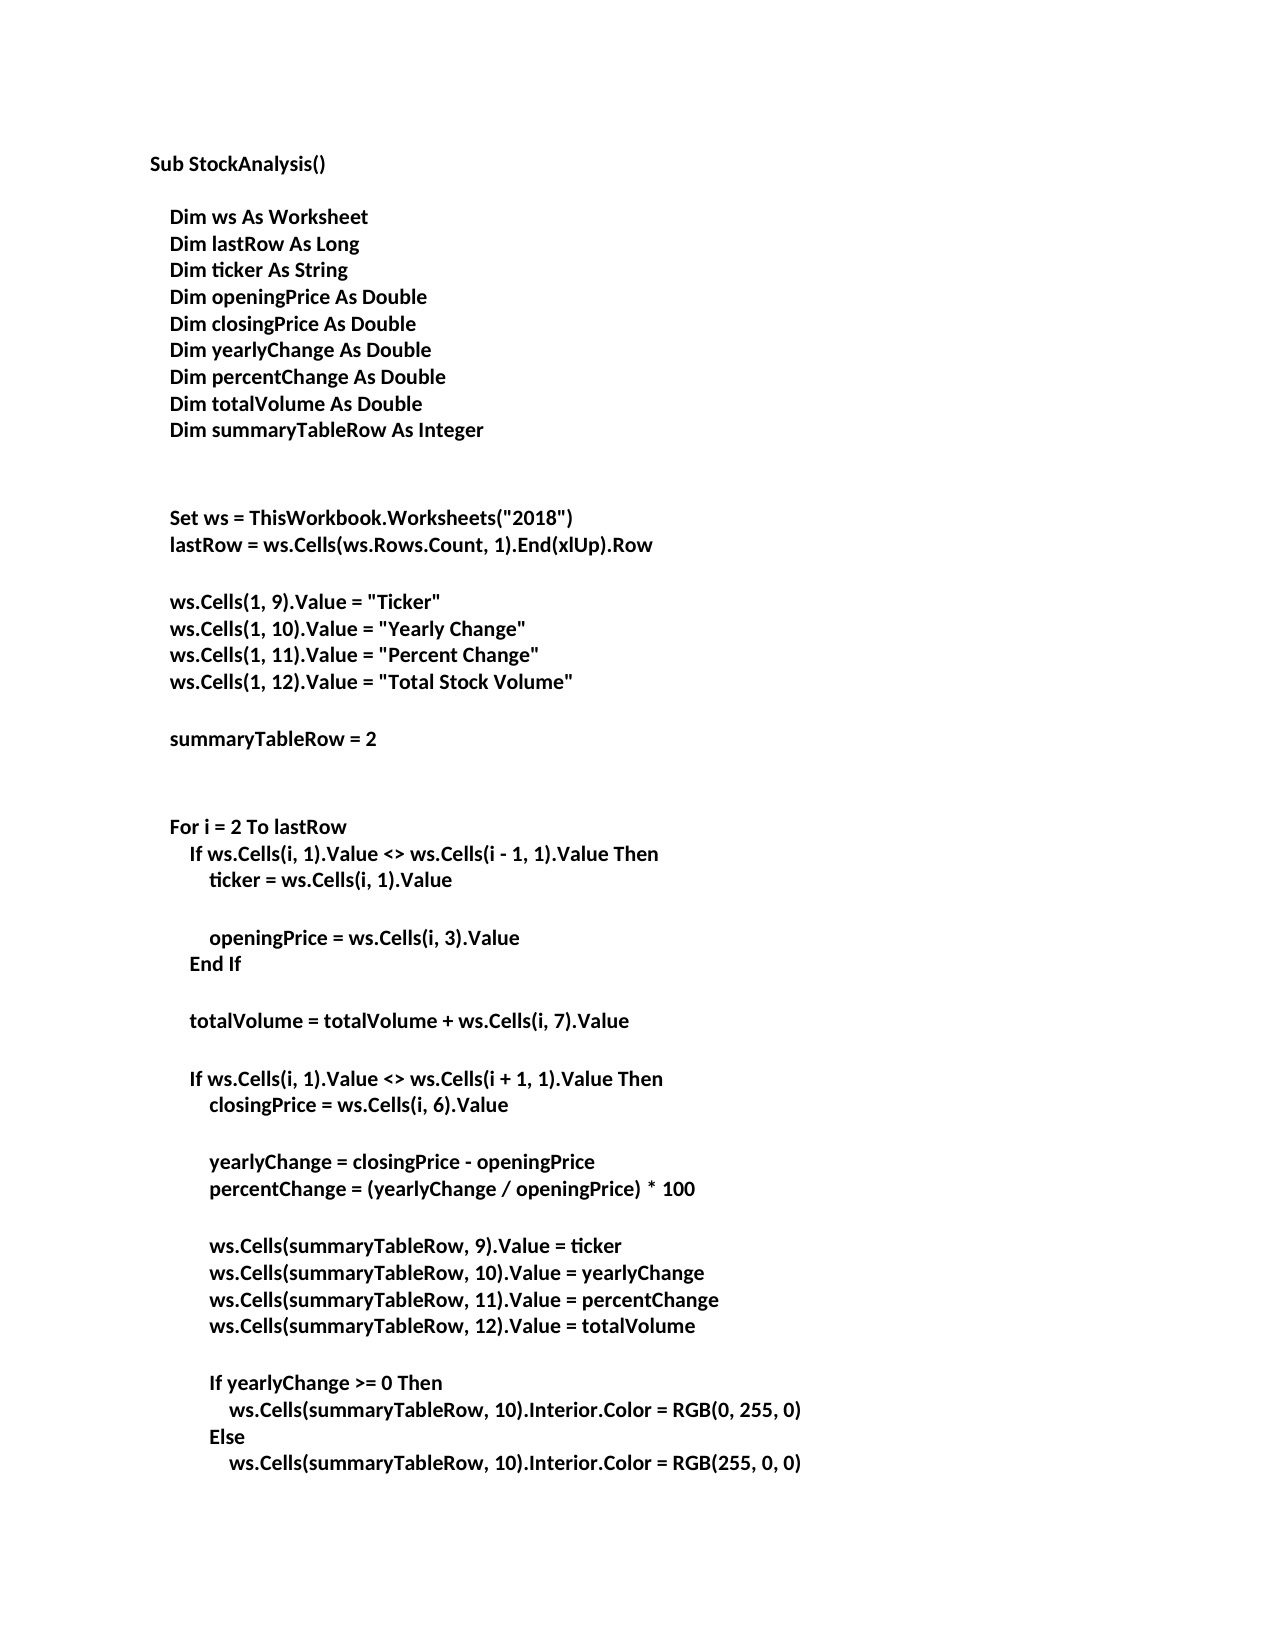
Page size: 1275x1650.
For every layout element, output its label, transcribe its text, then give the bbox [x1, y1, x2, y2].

text Dim lastRow As Long [150, 230, 1125, 257]
text ws.Cells(summaryTableRow, 9).Value = ticker [150, 1232, 1125, 1259]
text ws.Cells(summaryTableRow, 12).Value = totalVolume [150, 1312, 1125, 1339]
text End If [150, 950, 1125, 977]
text openingPrice = ws.Cells(i, 3).Value [150, 924, 1125, 950]
text Sub StockAnalysis() [150, 150, 1125, 177]
text If yearlyChange >= 0 Then [150, 1369, 1125, 1396]
text yearlyChange = closingPrice - openingPrice [150, 1148, 1125, 1175]
text percentChange = (yearlyChange / openingPrice) * 100 [150, 1175, 1125, 1202]
text ticker = ws.Cells(i, 1).Value [150, 866, 1125, 893]
text Dim openingPrice As Double [150, 283, 1125, 310]
text Dim ticker As String [150, 257, 1125, 283]
text Dim ws As Worksheet [150, 203, 1125, 230]
text ws.Cells(summaryTableRow, 10).Interior.Color = RGB(0, 255, 0) [150, 1396, 1125, 1423]
text Dim closingPrice As Double [150, 310, 1125, 337]
text summaryTableRow = 2 [150, 725, 1125, 752]
text Set ws = ThisWorkbook.Worksheets("2018") [150, 504, 1125, 531]
text ws.Cells(1, 12).Value = "Total Stock Volume" [150, 668, 1125, 695]
text ws.Cells(1, 11).Value = "Percent Change" [150, 642, 1125, 668]
text For i = 2 To lastRow [150, 813, 1125, 840]
text Else [150, 1423, 1125, 1449]
text ws.Cells(1, 9).Value = "Ticker" [150, 588, 1125, 615]
text ws.Cells(summaryTableRow, 11).Value = percentChange [150, 1286, 1125, 1312]
text Dim percentChange As Double [150, 363, 1125, 390]
text ws.Cells(1, 10).Value = "Yearly Change" [150, 615, 1125, 642]
text Dim yearlyChange As Double [150, 337, 1125, 363]
text Dim totalVolume As Double [150, 390, 1125, 417]
text ws.Cells(summaryTableRow, 10).Interior.Color = RGB(255, 0, 0) [150, 1449, 1125, 1476]
text lastRow = ws.Cells(ws.Rows.Count, 1).End(xlUp).Row [150, 531, 1125, 558]
text closingPrice = ws.Cells(i, 6).Value [150, 1091, 1125, 1118]
text If ws.Cells(i, 1).Value <> ws.Cells(i + 1, 1).Value Then [150, 1065, 1125, 1091]
text totalVolume = totalVolume + ws.Cells(i, 7).Value [150, 1007, 1125, 1034]
text If ws.Cells(i, 1).Value <> ws.Cells(i - 1, 1).Value Then [150, 840, 1125, 866]
text Dim summaryTableRow As Integer [150, 417, 1125, 443]
text ws.Cells(summaryTableRow, 10).Value = yearlyChange [150, 1259, 1125, 1286]
